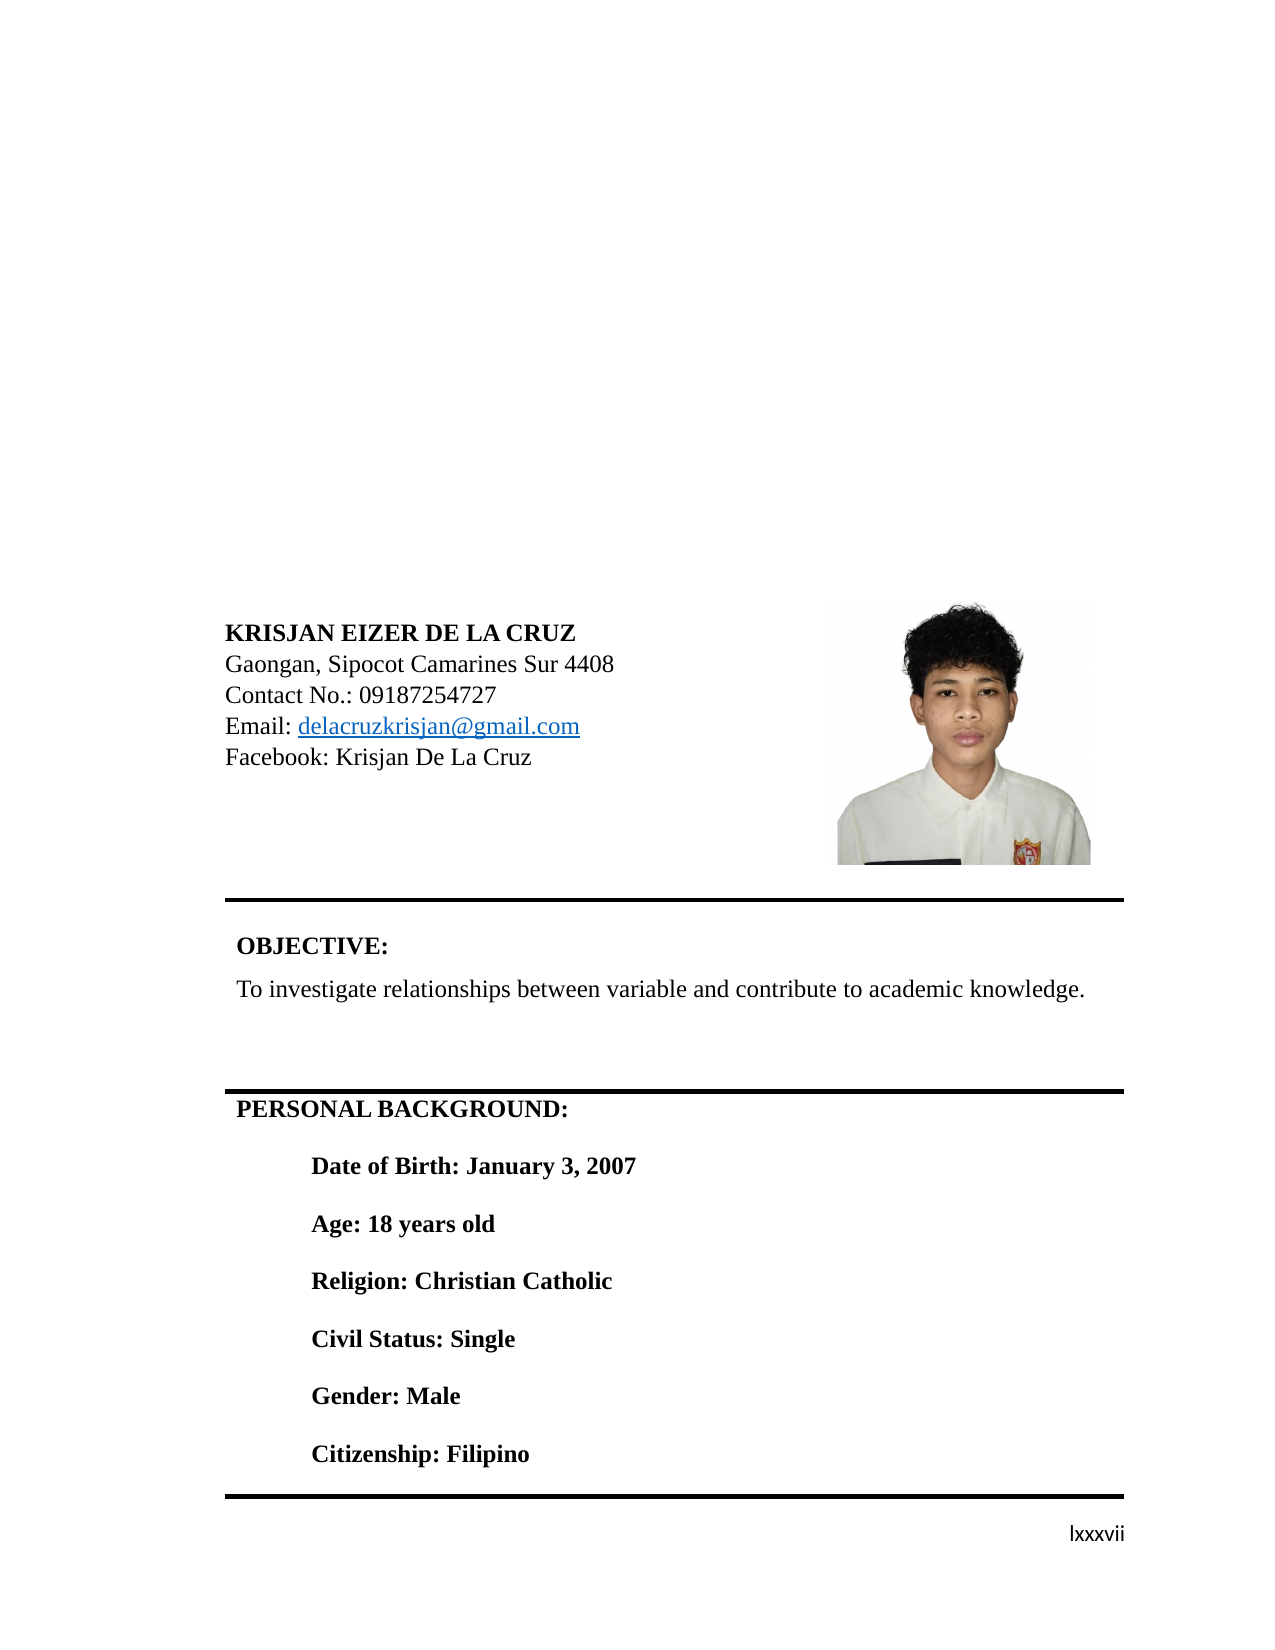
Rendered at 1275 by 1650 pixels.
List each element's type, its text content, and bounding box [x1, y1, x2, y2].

table_header OBJECTIVE: To investigate relationships between variable and contribute to academic knowledge. [225, 902, 1124, 1089]
text Contact No.: 09187254727 [225, 680, 809, 709]
text KRISJAN EIZER DE LA CRUZ [225, 618, 809, 647]
text Facebook: Krisjan De La Cruz [225, 742, 809, 771]
text Gaongan, Sipocot Camarines Sur 4408 [225, 649, 809, 678]
text Email: delacruzkrisjan@gmail.com [225, 711, 809, 740]
picture [824, 597, 1092, 865]
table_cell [225, 1094, 1124, 1494]
